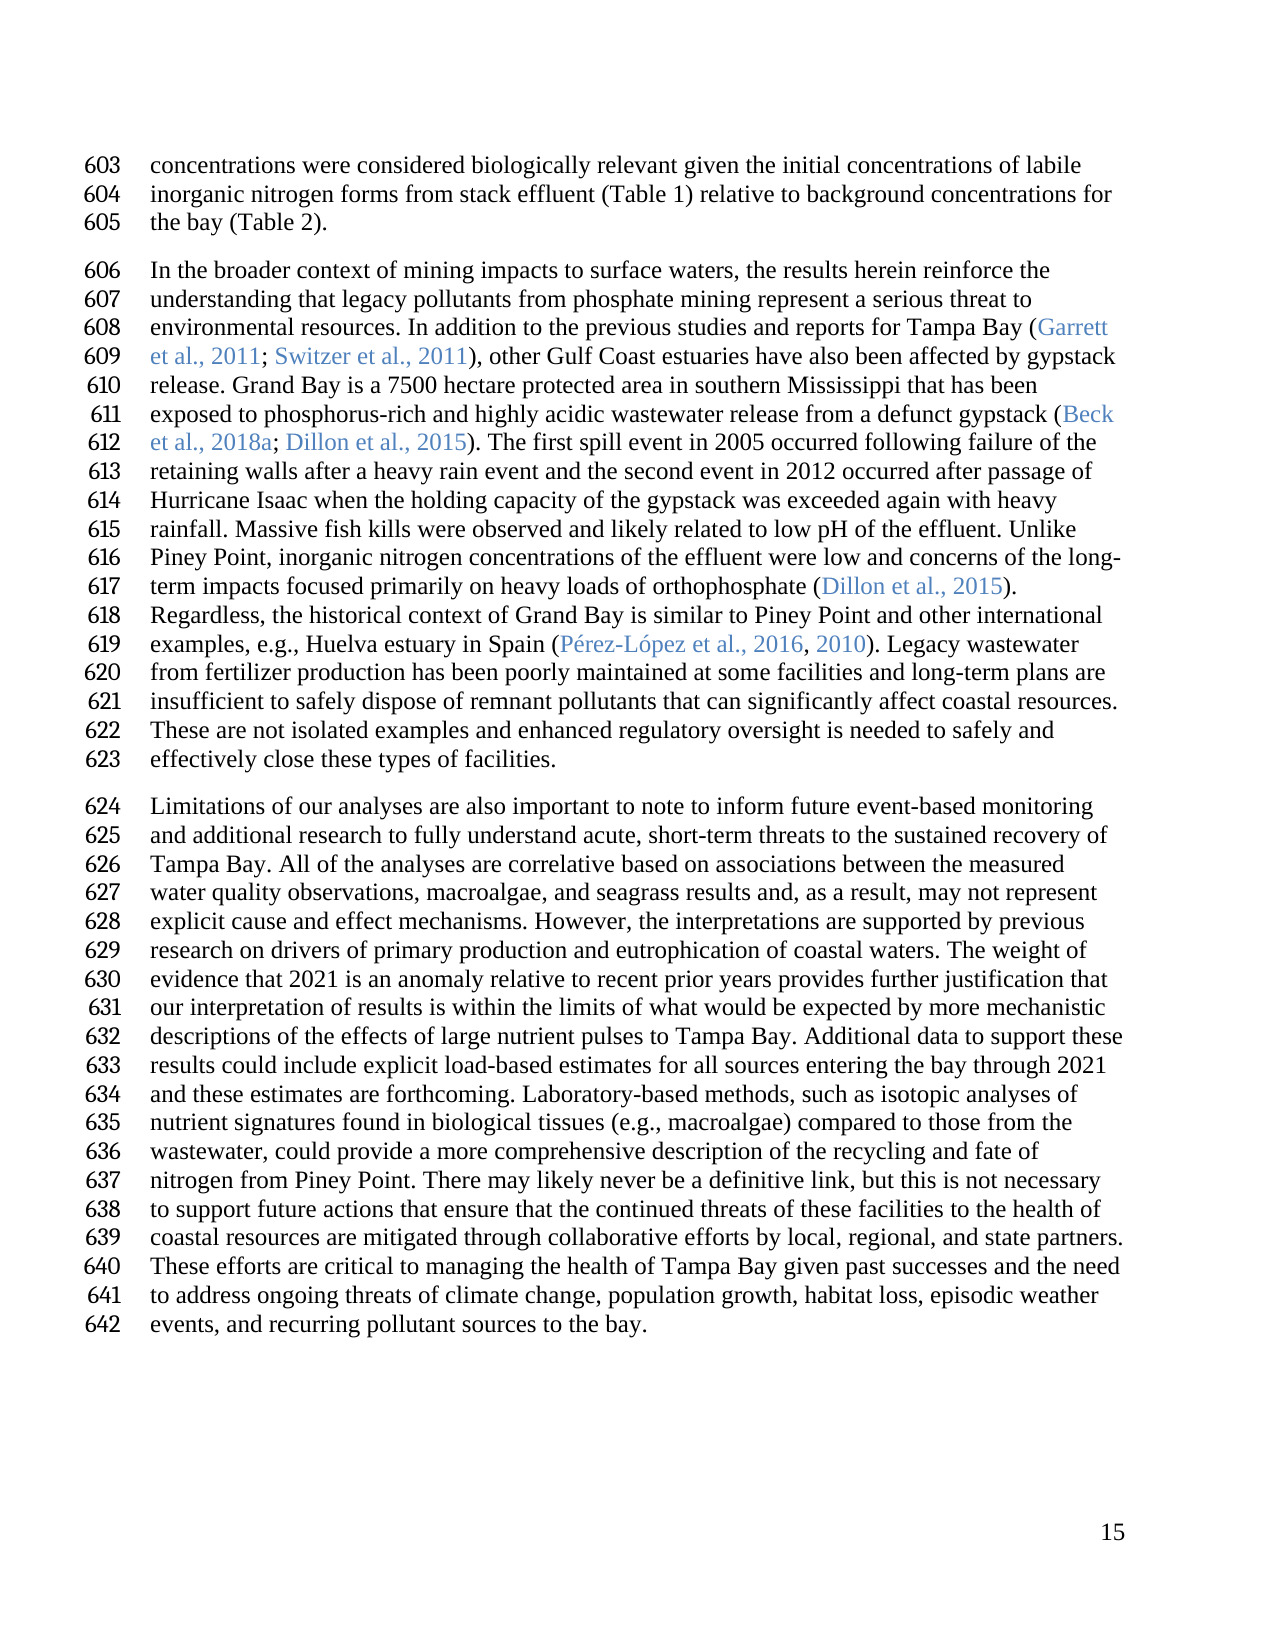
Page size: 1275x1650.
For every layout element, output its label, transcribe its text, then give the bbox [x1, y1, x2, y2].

text Limitations of our analyses are also important to note to inform future event-based monitoring and additional research to fully understand acute, short-term threats to the sustained recovery of Tampa Bay. All of the analyses are correlative based on associations between the measured water quality observations, macroalgae, and seagrass results and, as a result, may not represent explicit cause and effect mechanisms. However, the interpretations are supported by previous research on drivers of primary production and eutrophication of coastal waters. The weight of evidence that 2021 is an anomaly relative to recent prior years provides further justification that our interpretation of results is within the limits of what would be expected by more mechanistic descriptions of the effects of large nutrient pulses to Tampa Bay. Additional data to support these results could include explicit load-based estimates for all sources entering the bay through 2021 and these estimates are forthcoming. Laboratory-based methods, such as isotopic analyses of nutrient signatures found in biological tissues (e.g., macroalgae) compared to those from the wastewater, could provide a more comprehensive description of the recycling and fate of nitrogen from Piney Point. There may likely never be a definitive link, but this is not necessary to support future actions that ensure that the continued threats of these facilities to the health of coastal resources are mitigated through collaborative efforts by local, regional, and state partners. These efforts are critical to managing the health of Tampa Bay given past successes and the need to address ongoing threats of climate change, population growth, habitat loss, episodic weather events, and recurring pollutant sources to the bay. [150, 791, 1125, 1337]
text In the broader context of mining impacts to surface waters, the results herein reinforce the understanding that legacy pollutants from phosphate mining represent a serious threat to environmental resources. In addition to the previous studies and reports for Tampa Bay (Garrett et al., 2011; Switzer et al., 2011), other Gulf Coast estuaries have also been affected by gypstack release. Grand Bay is a 7500 hectare protected area in southern Mississippi that has been exposed to phosphorus-rich and highly acidic wastewater release from a defunct gypstack (Beck et al., 2018a; Dillon et al., 2015). The first spill event in 2005 occurred following failure of the retaining walls after a heavy rain event and the second event in 2012 occurred after passage of Hurricane Isaac when the holding capacity of the gypstack was exceeded again with heavy rainfall. Massive fish kills were observed and likely related to low pH of the effluent. Unlike Piney Point, inorganic nitrogen concentrations of the effluent were low and concerns of the long-term impacts focused primarily on heavy loads of orthophosphate (Dillon et al., 2015). Regardless, the historical context of Grand Bay is similar to Piney Point and other international examples, e.g., Huelva estuary in Spain (Pérez-López et al., 2016, 2010). Legacy wastewater from fertilizer production has been poorly maintained at some facilities and long-term plans are insufficient to safely dispose of remnant pollutants that can significantly affect coastal resources. These are not isolated examples and enhanced regulatory oversight is needed to safely and effectively close these types of facilities. [150, 255, 1125, 772]
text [150, 150, 1125, 236]
